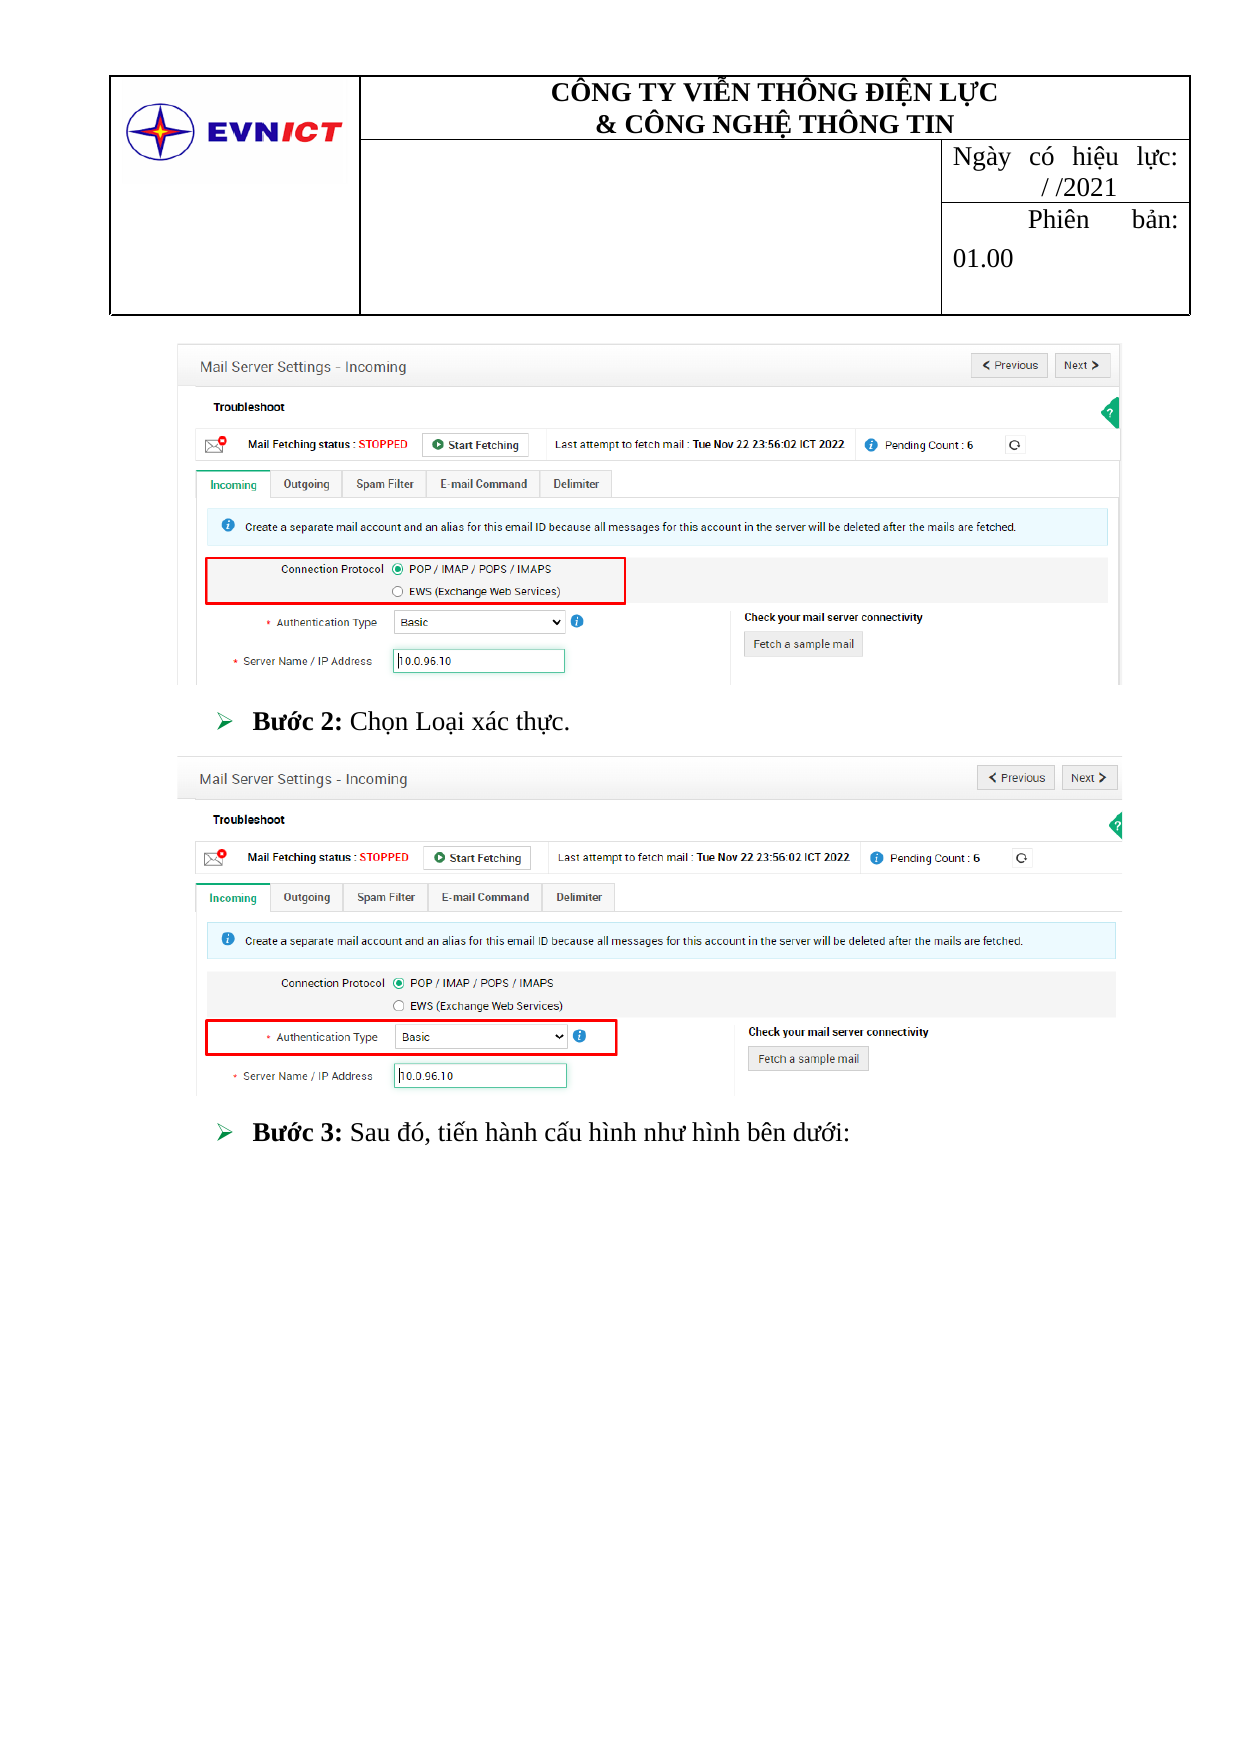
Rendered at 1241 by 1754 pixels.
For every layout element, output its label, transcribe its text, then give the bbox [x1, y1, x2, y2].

picture [122, 77, 348, 187]
list Bước 2: Chọn Loại xác thực. [215, 705, 1122, 736]
list Bước 3: Sau đó, tiến hành cấu hình như hình bên dưới: [215, 1116, 1122, 1147]
picture [177, 756, 1123, 1096]
picture [177, 343, 1123, 685]
